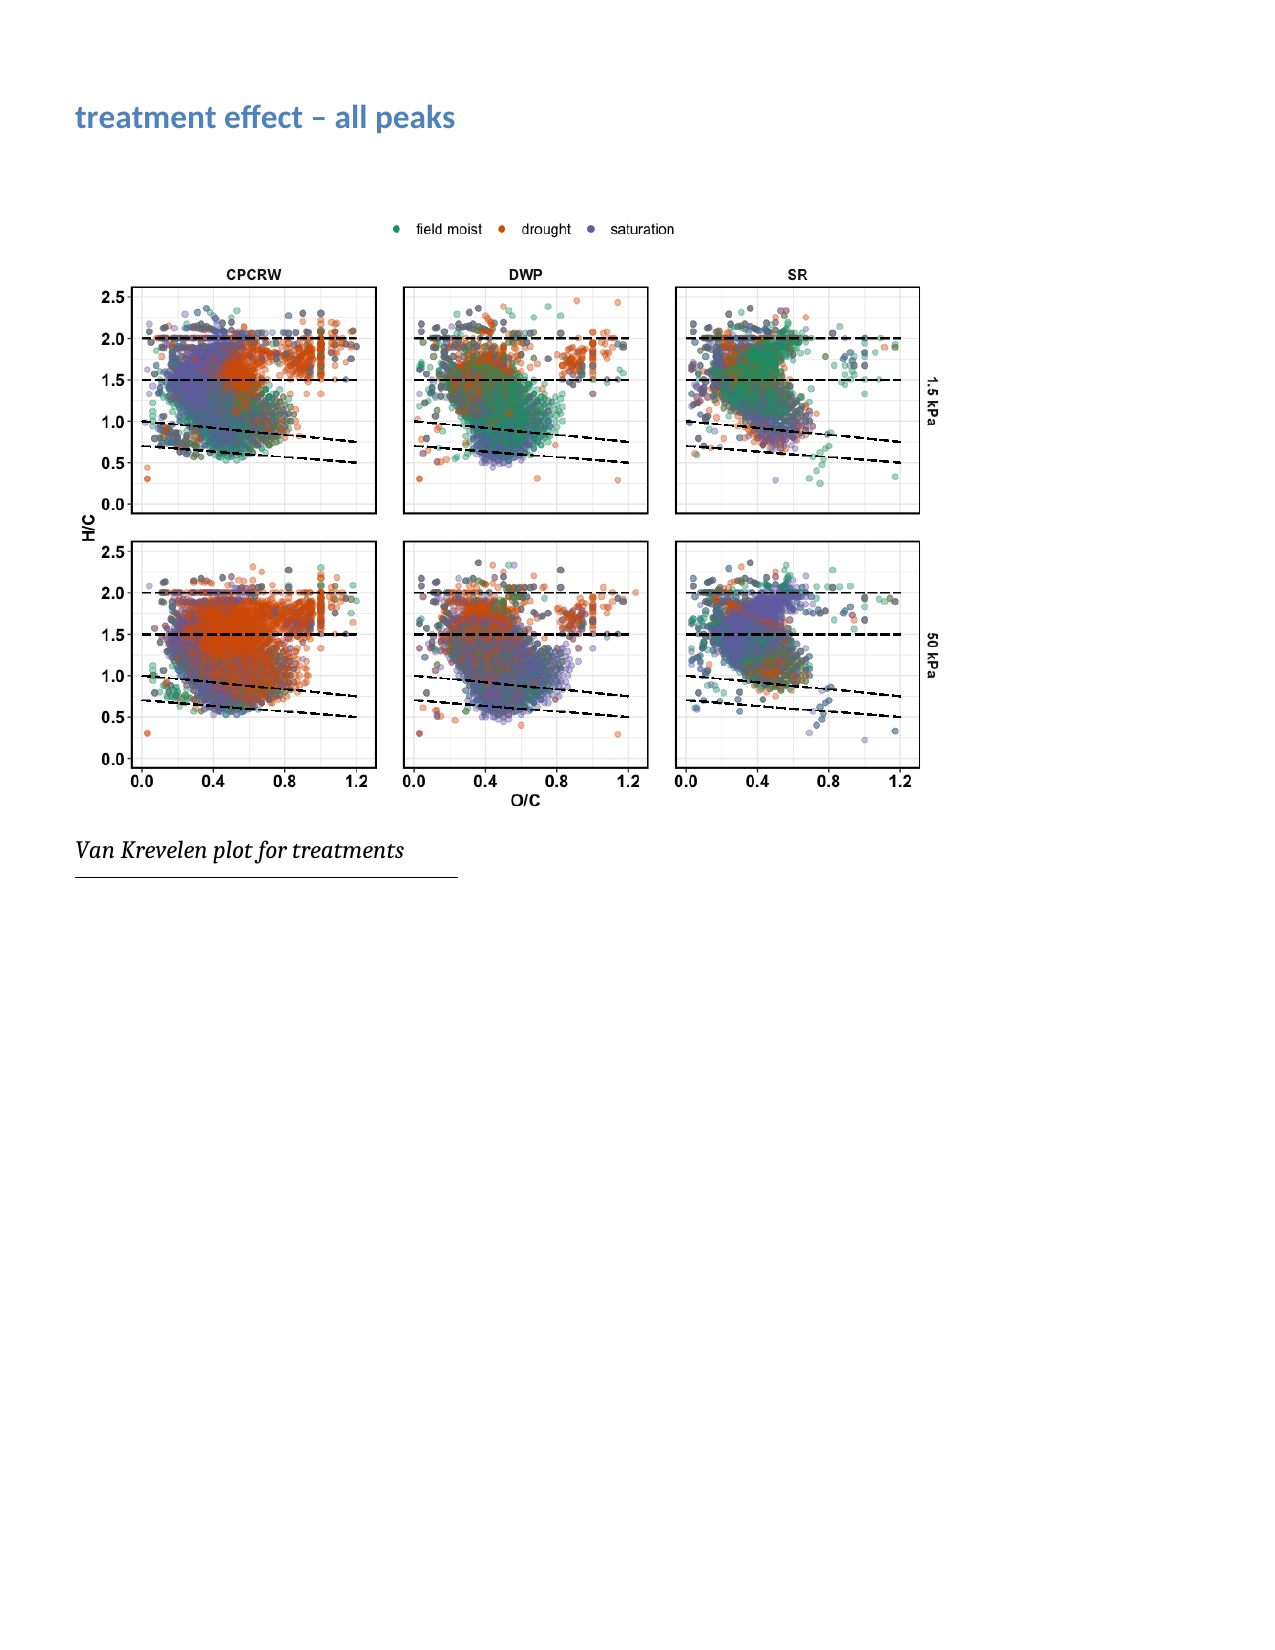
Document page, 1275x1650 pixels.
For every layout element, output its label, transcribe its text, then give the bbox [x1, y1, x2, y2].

text Van Krevelen plot for treatments [75, 836, 1200, 865]
subtitle treatment effect – all peaks [75, 96, 1200, 137]
picture [75, 202, 951, 816]
